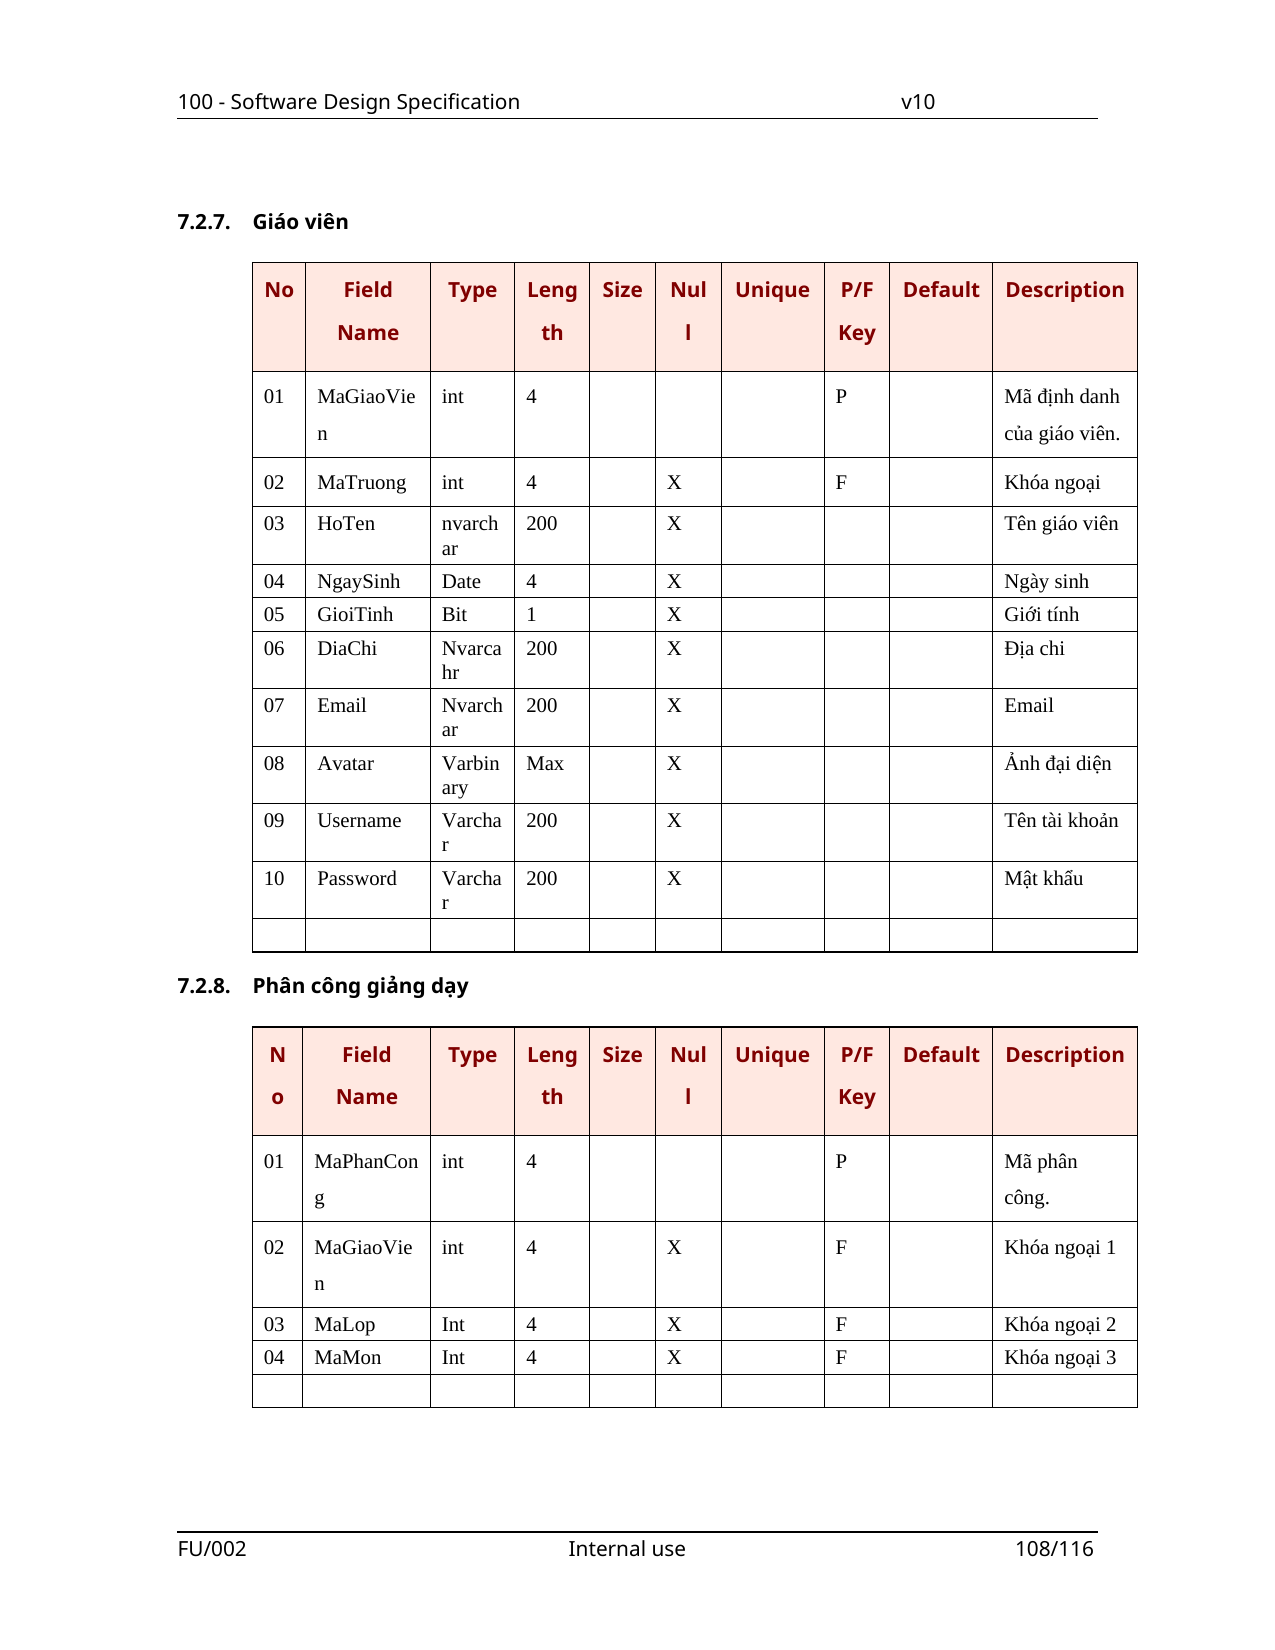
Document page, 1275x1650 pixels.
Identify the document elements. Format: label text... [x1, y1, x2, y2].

table_cell GioiTinh [306, 598, 430, 631]
table_cell Varchar [431, 804, 514, 861]
table_cell [890, 1341, 992, 1373]
table_cell [890, 1222, 992, 1307]
table_cell [825, 804, 889, 861]
table_cell Bit [431, 598, 514, 631]
table_cell 200 [515, 632, 589, 688]
table_cell 4 [515, 1222, 589, 1307]
table_cell int [431, 372, 514, 457]
table_cell X [656, 862, 721, 918]
table_cell int [431, 1136, 514, 1221]
table_cell [722, 804, 824, 861]
table_header P/F Key [825, 263, 889, 371]
table_cell [722, 747, 824, 803]
table_cell [590, 1222, 655, 1307]
table_header Type [431, 1028, 514, 1135]
table_cell Ảnh đại diện [993, 747, 1137, 803]
table_cell X [656, 1308, 721, 1340]
subtitle Giáo viên [177, 207, 1098, 235]
table_cell 4 [515, 1308, 589, 1340]
table_cell Mật khẩu [993, 862, 1137, 918]
table_cell Mã phân công. [993, 1136, 1137, 1221]
table_cell [890, 747, 992, 803]
table_cell 4 [515, 458, 589, 506]
table_cell nvarchar [431, 507, 514, 564]
table_cell Giới tính [993, 598, 1137, 631]
table_cell 03 [253, 1308, 302, 1340]
table_cell [825, 507, 889, 564]
table_cell X [656, 507, 721, 564]
table_cell X [656, 804, 721, 861]
table_cell [890, 565, 992, 597]
table_header No [253, 1028, 302, 1135]
table_cell [890, 919, 992, 951]
table_cell Ngày sinh [993, 565, 1137, 597]
table_cell [825, 598, 889, 631]
table_cell 04 [253, 1341, 302, 1373]
table_header Default [890, 263, 992, 371]
table_cell 07 [253, 689, 305, 746]
table_cell Username [306, 804, 430, 861]
table_cell MaGiaoVien [306, 372, 430, 457]
table_header Unique [722, 1028, 824, 1135]
table_cell [890, 862, 992, 918]
table_cell int [431, 458, 514, 506]
table_cell 200 [515, 507, 589, 564]
table_cell [590, 1375, 655, 1407]
table_cell MaGiaoVien [303, 1222, 430, 1307]
table_cell [890, 1375, 992, 1407]
table_cell X [656, 747, 721, 803]
table_cell Password [306, 862, 430, 918]
table_cell 01 [253, 372, 305, 457]
table_cell [825, 632, 889, 688]
table_cell X [656, 565, 721, 597]
table_cell [722, 632, 824, 688]
table_cell [993, 1375, 1137, 1407]
table_cell Khóa ngoại 2 [993, 1308, 1137, 1340]
table_cell [722, 862, 824, 918]
table_cell [515, 919, 589, 951]
table_cell 10 [253, 862, 305, 918]
table_cell [253, 1375, 302, 1407]
table_cell [722, 1308, 824, 1340]
table_header Description [993, 1028, 1137, 1135]
table_cell 06 [253, 632, 305, 688]
table_cell [890, 458, 992, 506]
table_cell 4 [515, 372, 589, 457]
table_cell Avatar [306, 747, 430, 803]
table_cell 08 [253, 747, 305, 803]
table_header Length [515, 263, 589, 371]
table_header Null [656, 263, 721, 371]
table_cell [590, 919, 655, 951]
table_cell [515, 1375, 589, 1407]
table_cell [590, 565, 655, 597]
table_cell [306, 919, 430, 951]
table_cell [890, 689, 992, 746]
table_cell Int [431, 1308, 514, 1340]
table_cell 01 [253, 1136, 302, 1221]
table_cell [656, 372, 721, 457]
table_cell 02 [253, 1222, 302, 1307]
table_cell [722, 1136, 824, 1221]
table_cell 05 [253, 598, 305, 631]
table_cell MaPhanCong [303, 1136, 430, 1221]
table_cell 200 [515, 689, 589, 746]
table_cell [890, 372, 992, 457]
table_cell Khóa ngoại [993, 458, 1137, 506]
table_cell 02 [253, 458, 305, 506]
table_cell [253, 919, 305, 951]
table_cell X [656, 1341, 721, 1373]
table_header Size [590, 1028, 655, 1135]
table_cell 4 [515, 1341, 589, 1373]
table_cell Email [306, 689, 430, 746]
table_cell X [656, 598, 721, 631]
table_cell [656, 1375, 721, 1407]
table_header Field Name [306, 263, 430, 371]
table_cell DiaChi [306, 632, 430, 688]
table_header Unique [722, 263, 824, 371]
table_cell Tên tài khoản [993, 804, 1137, 861]
table_cell 4 [515, 1136, 589, 1221]
table_header Type [431, 263, 514, 371]
table_cell Nvarchar [431, 689, 514, 746]
table_cell [722, 372, 824, 457]
table_cell F [825, 1341, 889, 1373]
table_cell 200 [515, 804, 589, 861]
table_cell int [431, 1222, 514, 1307]
table_cell [590, 507, 655, 564]
table_cell X [656, 689, 721, 746]
table_cell [590, 1136, 655, 1221]
table_cell [590, 804, 655, 861]
table_cell Mã định danh của giáo viên. [993, 372, 1137, 457]
table_cell F [825, 458, 889, 506]
table_cell [590, 458, 655, 506]
table_cell P [825, 1136, 889, 1221]
table_cell X [656, 1222, 721, 1307]
table_cell Tên giáo viên [993, 507, 1137, 564]
table_cell [825, 565, 889, 597]
table_cell [890, 1308, 992, 1340]
table_cell [722, 1222, 824, 1307]
table_cell [722, 1375, 824, 1407]
table_header Size [590, 263, 655, 371]
table_cell MaLop [303, 1308, 430, 1340]
table_cell [431, 1375, 514, 1407]
table_cell F [825, 1222, 889, 1307]
table_cell [890, 804, 992, 861]
table_cell 200 [515, 862, 589, 918]
table_cell 09 [253, 804, 305, 861]
table_cell Email [993, 689, 1137, 746]
table_cell MaTruong [306, 458, 430, 506]
table_cell [590, 372, 655, 457]
table_cell [825, 1375, 889, 1407]
table_cell [890, 1136, 992, 1221]
table_header Null [656, 1028, 721, 1135]
table_cell Nvarcahr [431, 632, 514, 688]
table_header No [253, 263, 305, 371]
table_cell 03 [253, 507, 305, 564]
table_cell [825, 689, 889, 746]
table_cell [303, 1375, 430, 1407]
table_cell [825, 919, 889, 951]
table_header Length [515, 1028, 589, 1135]
table_cell HoTen [306, 507, 430, 564]
table_cell [890, 632, 992, 688]
table_cell P [825, 372, 889, 457]
table_cell MaMon [303, 1341, 430, 1373]
table_cell [590, 747, 655, 803]
table_cell [656, 919, 721, 951]
table_cell [590, 1341, 655, 1373]
table_cell [590, 598, 655, 631]
table_cell Max [515, 747, 589, 803]
table_cell Khóa ngoại 3 [993, 1341, 1137, 1373]
table_cell [825, 747, 889, 803]
table_cell [590, 632, 655, 688]
table_cell [431, 919, 514, 951]
table_cell Địa chi [993, 632, 1137, 688]
table_cell [722, 458, 824, 506]
table_cell F [825, 1308, 889, 1340]
table_cell Varchar [431, 862, 514, 918]
table_cell [722, 507, 824, 564]
table_cell 4 [515, 565, 589, 597]
table_cell Khóa ngoại 1 [993, 1222, 1137, 1307]
table_header Default [890, 1028, 992, 1135]
table_cell [722, 565, 824, 597]
table_header P/F Key [825, 1028, 889, 1135]
table_cell [722, 689, 824, 746]
table_cell [722, 1341, 824, 1373]
table_cell [890, 598, 992, 631]
table_cell [722, 598, 824, 631]
table_cell 04 [253, 565, 305, 597]
table_cell [722, 919, 824, 951]
table_cell Int [431, 1341, 514, 1373]
table_cell [993, 919, 1137, 951]
table_header Description [993, 263, 1137, 371]
table_cell 1 [515, 598, 589, 631]
table_cell [890, 507, 992, 564]
table_cell [590, 1308, 655, 1340]
table_cell [590, 862, 655, 918]
subtitle Phân công giảng dạy [177, 971, 1098, 1000]
table_cell X [656, 632, 721, 688]
table_cell Date [431, 565, 514, 597]
table_cell NgaySinh [306, 565, 430, 597]
table_cell [825, 862, 889, 918]
table_cell [590, 689, 655, 746]
table_cell X [656, 458, 721, 506]
table_cell [656, 1136, 721, 1221]
table_cell Varbinary [431, 747, 514, 803]
table_header Field Name [303, 1028, 430, 1135]
